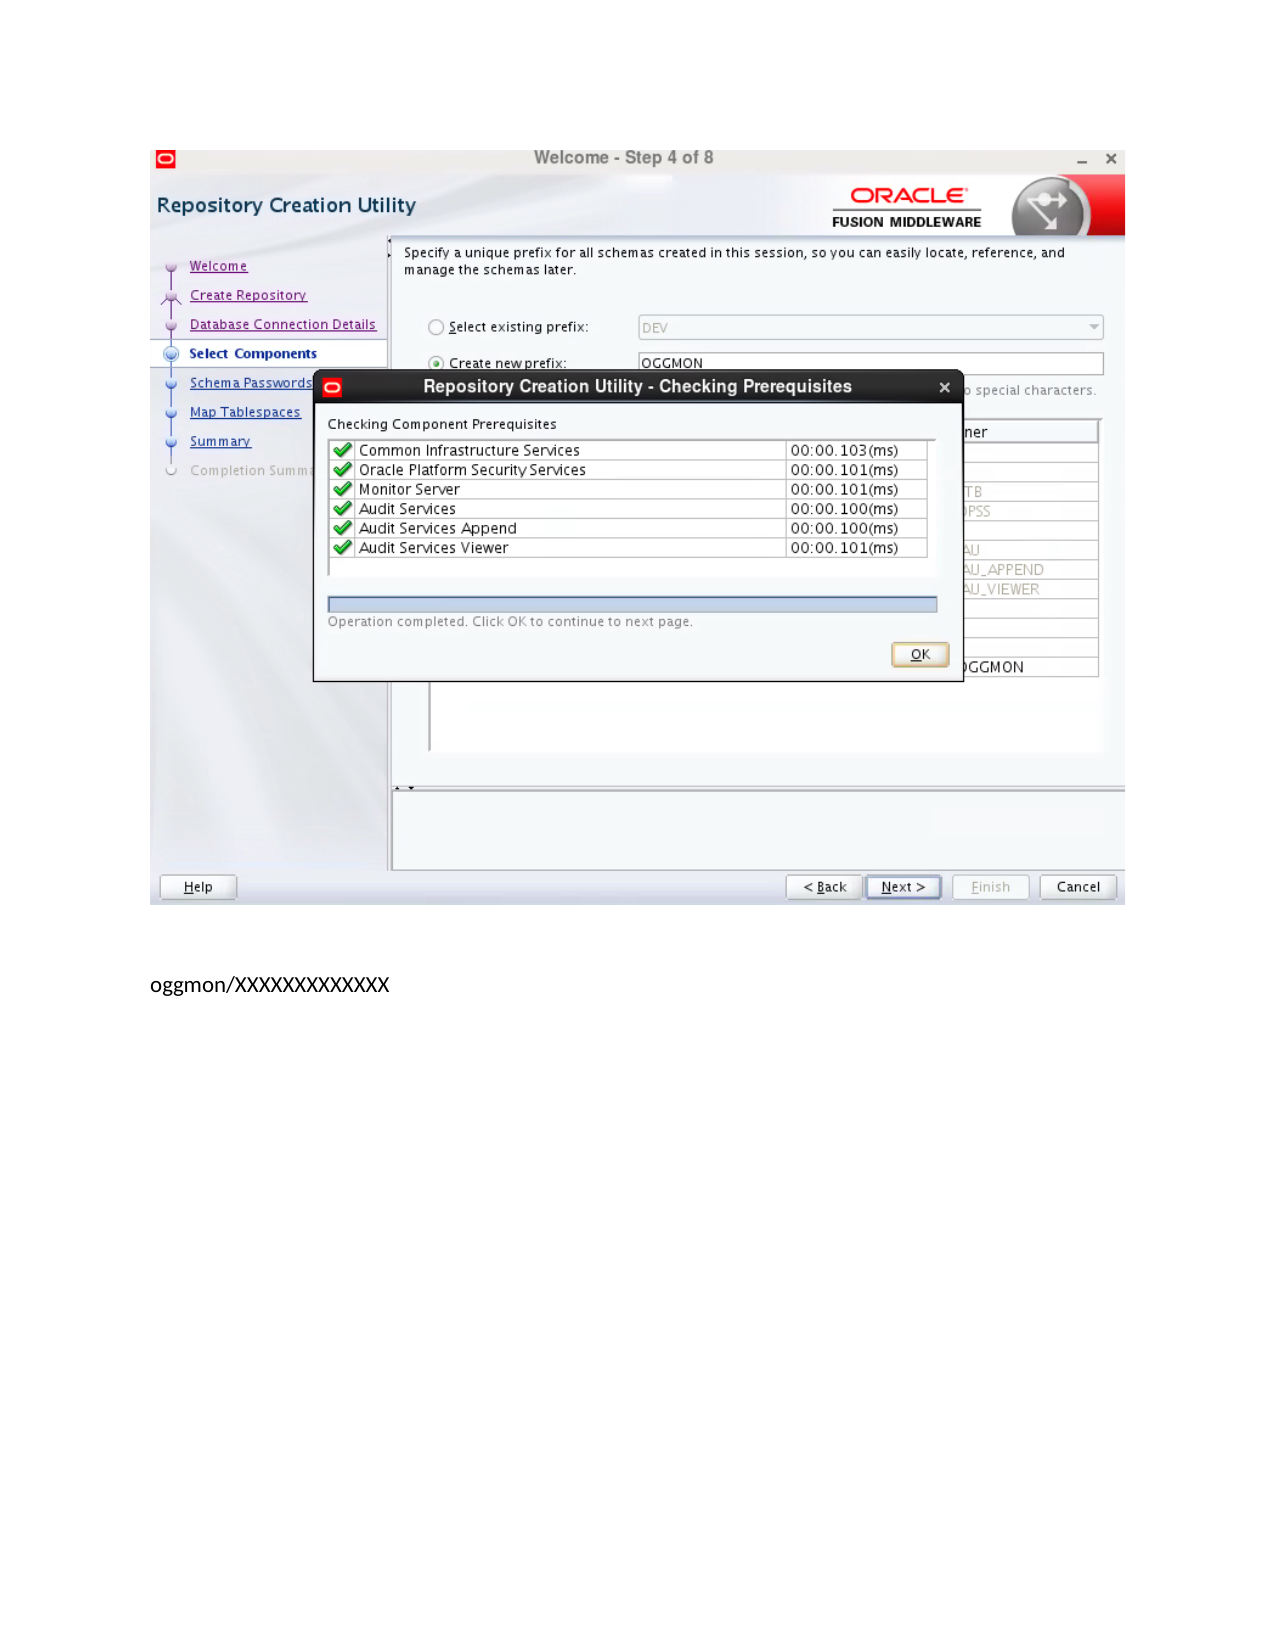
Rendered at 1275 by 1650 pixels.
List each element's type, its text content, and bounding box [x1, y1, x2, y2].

picture [150, 150, 1125, 905]
text oggmon/XXXXXXXXXXXXX [150, 970, 1125, 998]
